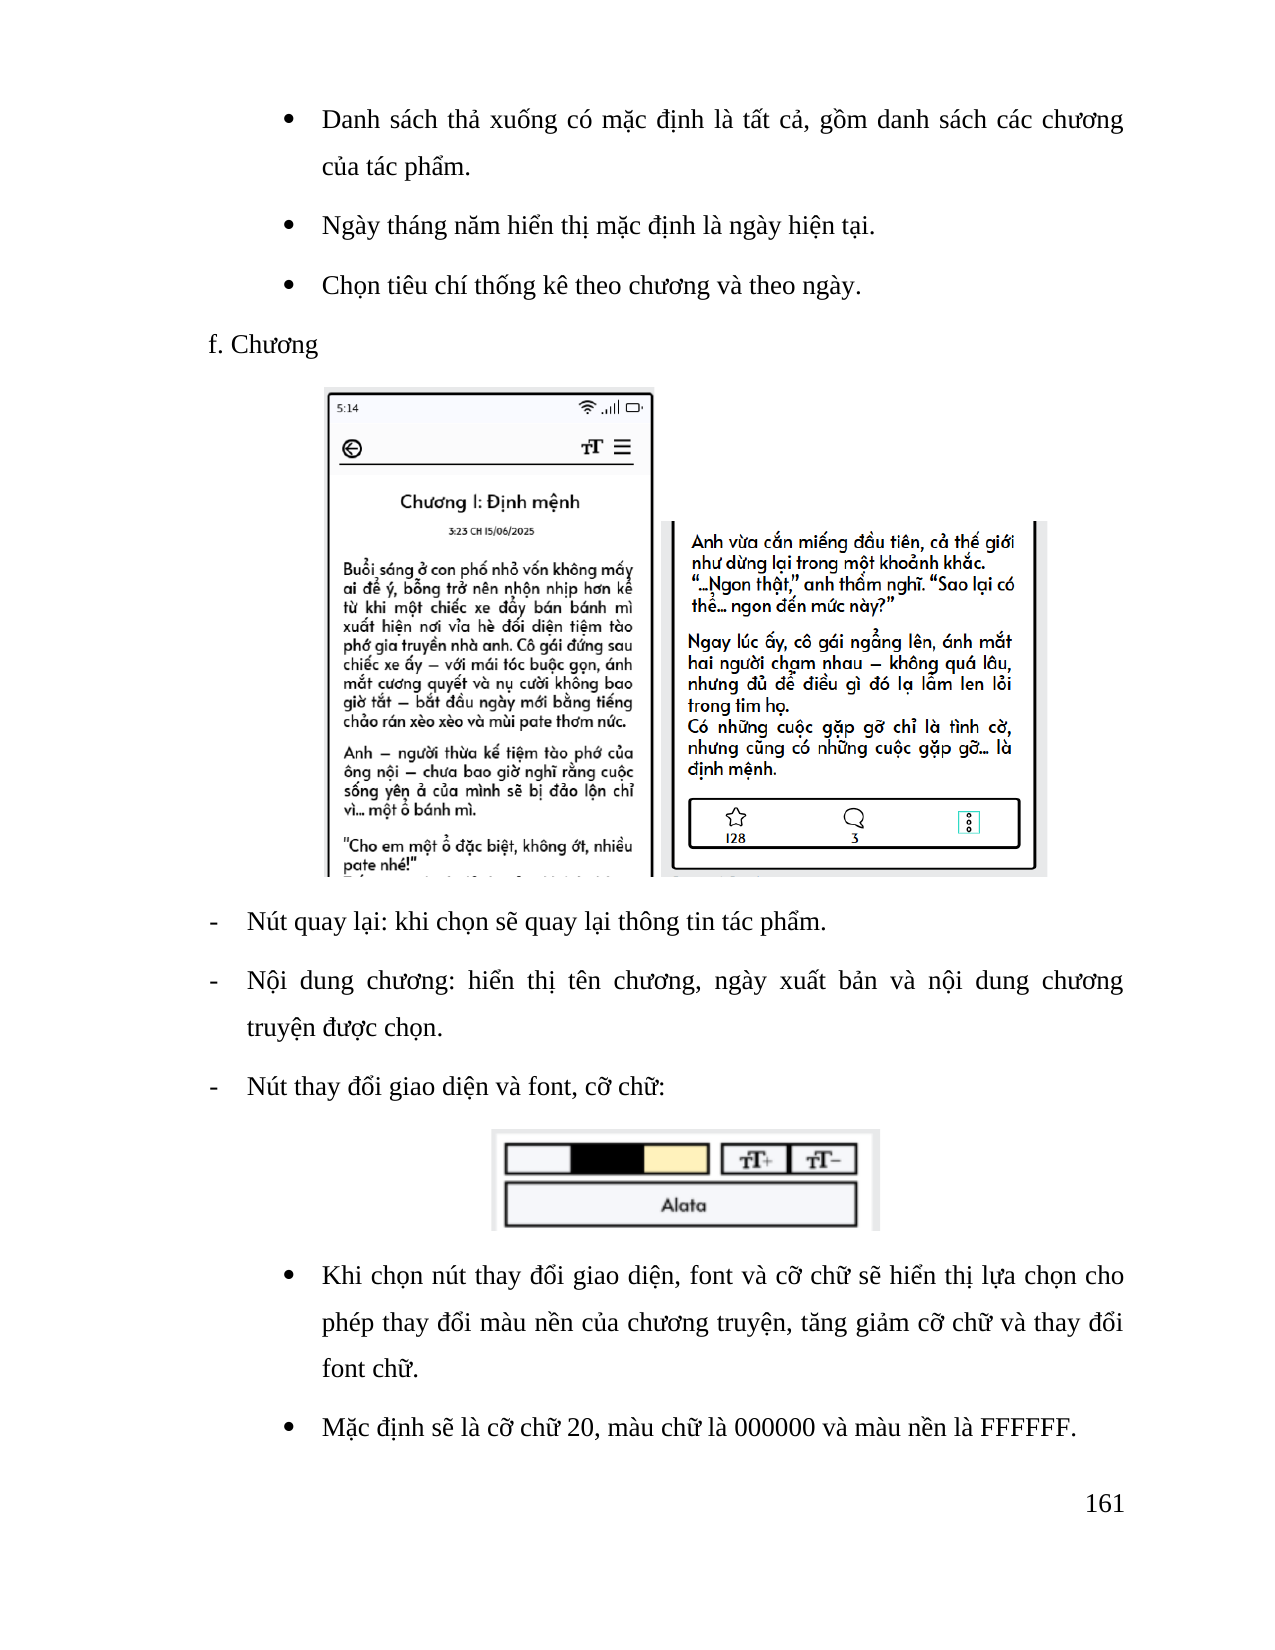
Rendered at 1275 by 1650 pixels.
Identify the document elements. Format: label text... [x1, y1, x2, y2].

list Chương [208, 328, 1125, 359]
picture [491, 1129, 881, 1231]
list Ngày tháng năm hiển thị mặc định là ngày hiện tại. [284, 209, 1125, 241]
list Mặc định sẽ là cỡ chữ 20, màu chữ là 000000 và màu nền là FFFFFF. [284, 1411, 1125, 1443]
list Khi chọn nút thay đổi giao diện, font và cỡ chữ sẽ hiển thị lựa chọn cho phép thay đổi màu nền của chương truyện, tăng giảm cỡ chữ và thay đổi font chữ. [284, 1259, 1125, 1383]
list Danh sách thả xuống có mặc định là tất cả, gồm danh sách các chương của tác phẩm. [284, 103, 1125, 181]
list Nút thay đổi giao diện và font, cỡ chữ: [209, 1070, 1125, 1101]
picture [661, 521, 1048, 877]
list Chọn tiêu chí thống kê theo chương và theo ngày. [284, 269, 1125, 300]
list Nội dung chương: hiển thị tên chương, ngày xuất bản và nội dung chương truyện được chọn. [209, 964, 1125, 1042]
picture [324, 387, 655, 877]
list Nút quay lại: khi chọn sẽ quay lại thông tin tác phẩm. [209, 905, 1125, 936]
